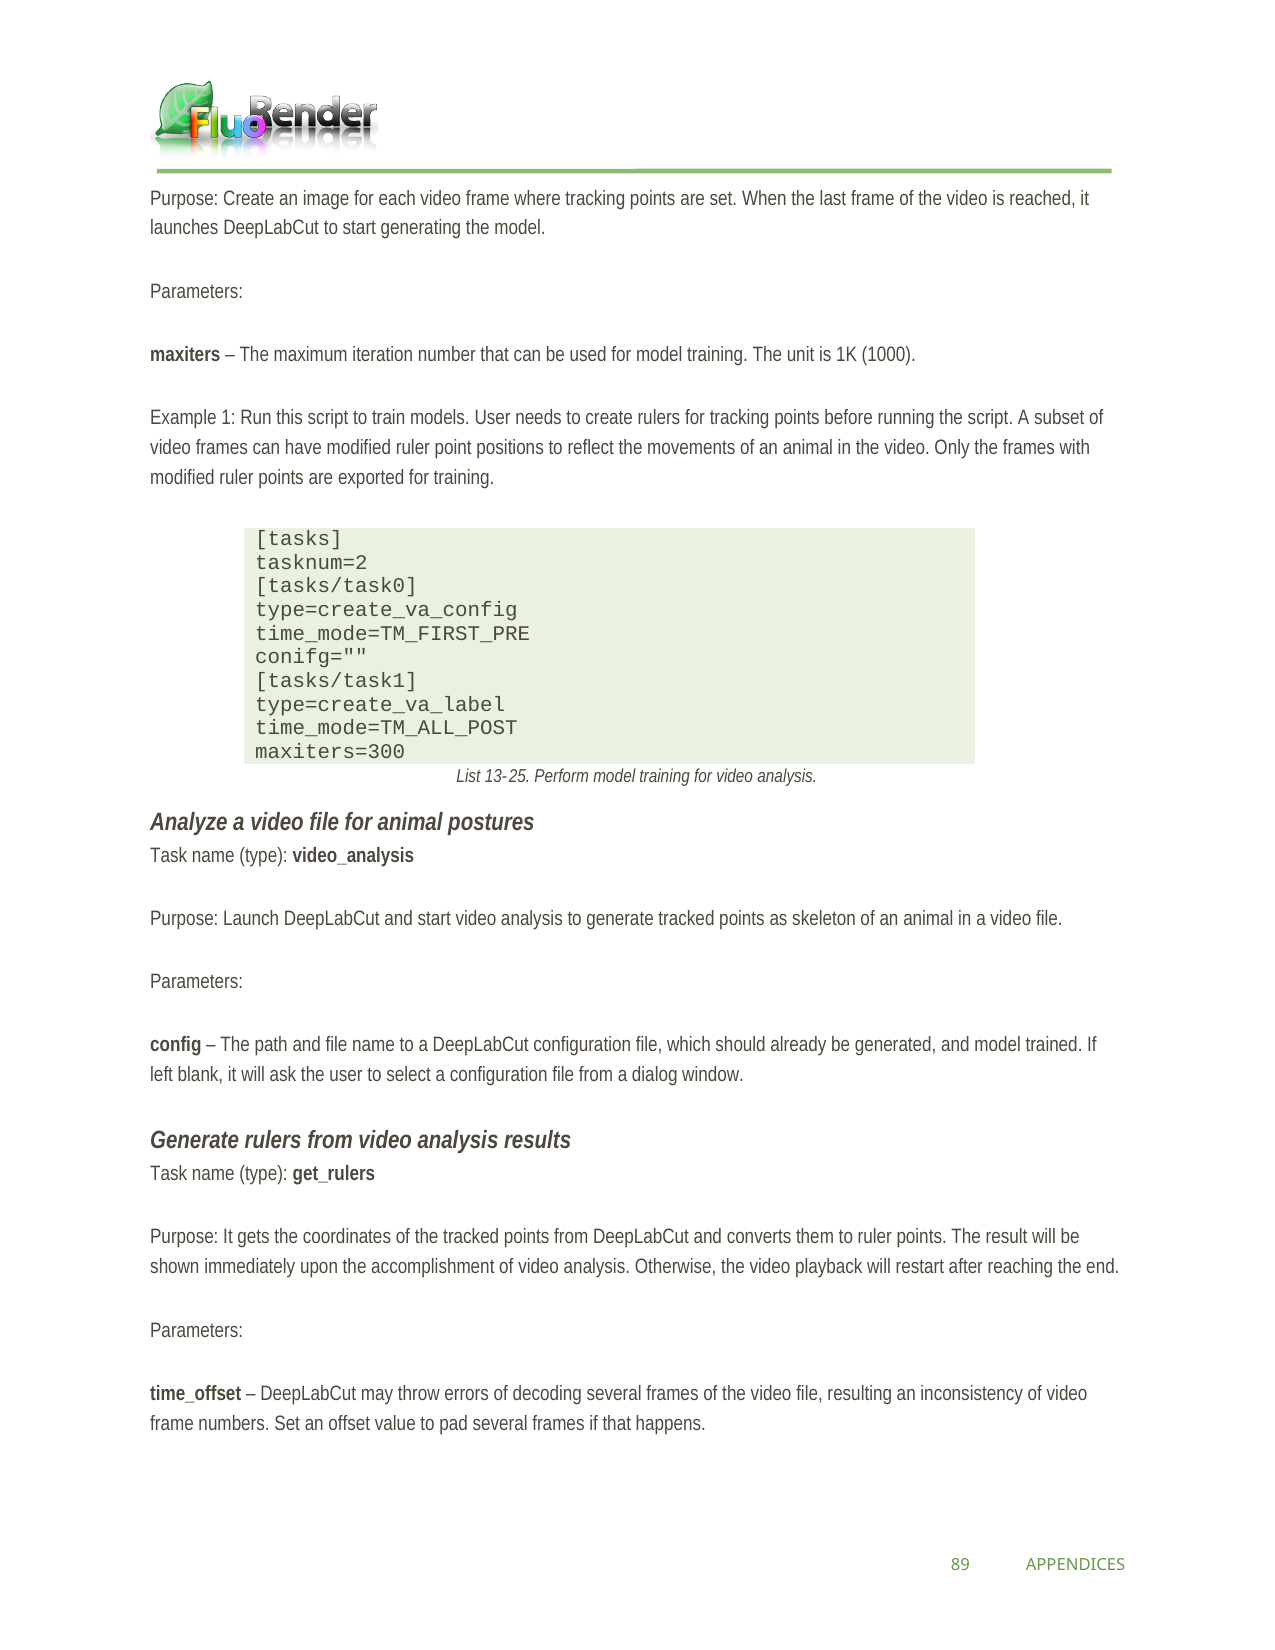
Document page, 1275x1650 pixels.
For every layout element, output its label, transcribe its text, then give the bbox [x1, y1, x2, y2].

text Parameters: [150, 1317, 1125, 1341]
text Purpose: It gets the coordinates of the tracked points from DeepLabCut and converts them to ruler points. The result will be shown immediately upon the accomplishment of video analysis. Otherwise, the video playback will restart after reaching the end. [150, 1224, 1125, 1278]
text Purpose: Create an image for each video frame where tracking points are set. When the last frame of the video is reached, it launches DeepLabCut to start generating the model. [150, 185, 1125, 239]
subtitle Generate rulers from video analysis results [150, 1125, 1125, 1154]
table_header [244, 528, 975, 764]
text Task name (type): get_rulers [150, 1161, 1125, 1185]
text config – The path and file name to a DeepLabCut configuration file, which should already be generated, and model trained. If left blank, it will ask the user to select a configuration file from a dialog window. [150, 1032, 1125, 1086]
text Example 1: Run this script to train models. User needs to create rulers for tracking points before running the script. A subset of video frames can have modified ruler point positions to reflect the movements of an animal in the video. Only the frames with modified ruler points are exported for training. [150, 405, 1125, 489]
text Parameters: [150, 969, 1125, 993]
text Parameters: [150, 278, 1125, 302]
text Purpose: Launch DeepLabCut and start video analysis to generate tracked points as skeleton of an animal in a video file. [150, 906, 1125, 930]
text time_offset – DeepLabCut may throw errors of decoding several frames of the video file, resulting an inconsistency of video frame numbers. Set an offset value to pad several frames if that happens. [150, 1381, 1125, 1434]
picture [150, 75, 379, 162]
text Task name (type): video_analysis [150, 843, 1125, 867]
text maxiters – The maximum iteration number that can be used for model training. The unit is 1K (1000). [150, 342, 1125, 366]
subtitle Analyze a video file for animal postures [150, 807, 1125, 836]
